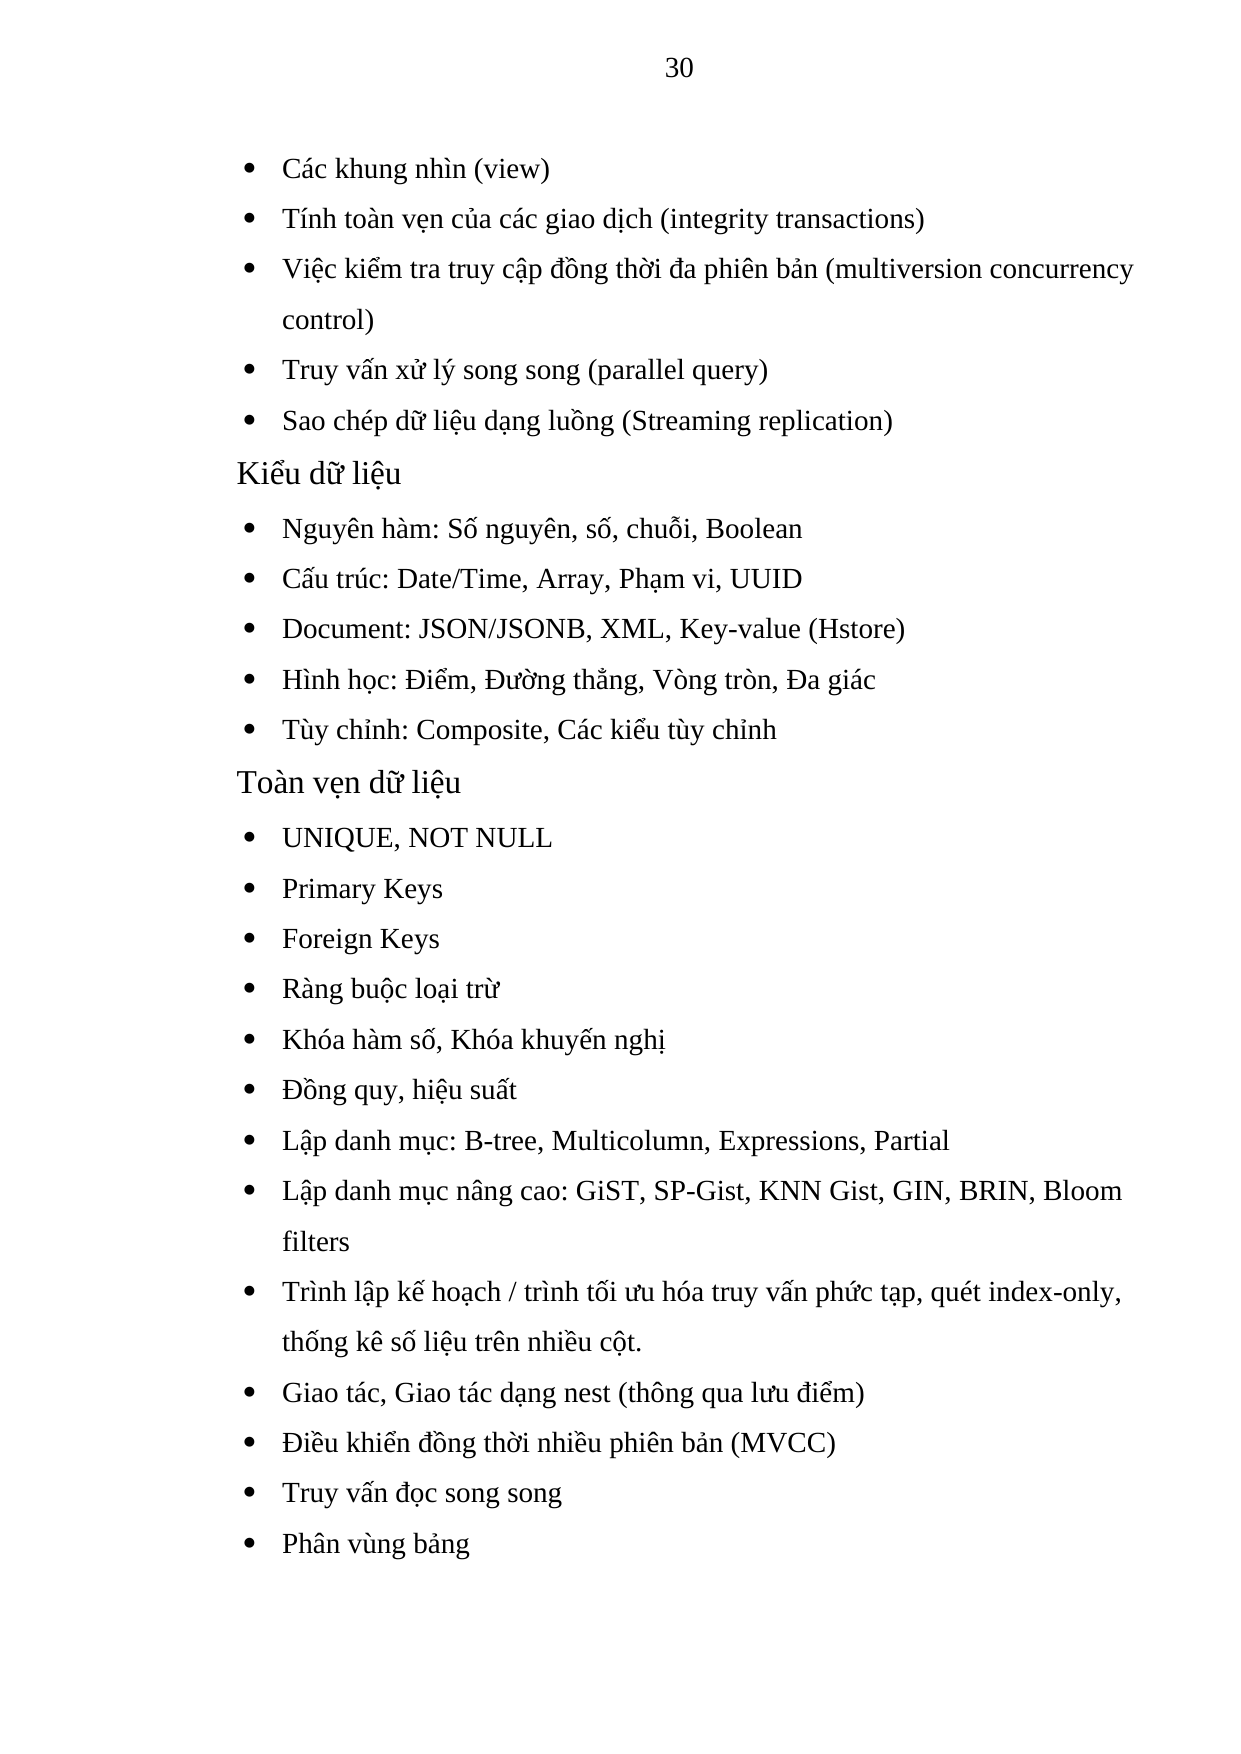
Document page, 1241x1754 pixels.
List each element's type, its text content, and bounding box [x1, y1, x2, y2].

list Foreign Keys [244, 921, 1152, 955]
list Lập danh mục nâng cao: GiST, SP-Gist, KNN Gist, GIN, BRIN, Bloom filters [244, 1173, 1152, 1257]
text Kiểu dữ liệu [207, 453, 1152, 492]
list Các khung nhìn (view) [244, 151, 1152, 184]
list Giao tác, Giao tác dạng nest (thông qua lưu điểm) [244, 1375, 1152, 1408]
list Ràng buộc loại trừ [244, 972, 1152, 1005]
list Việc kiểm tra truy cập đồng thời đa phiên bản (multiversion concurrency control) [244, 252, 1152, 336]
list Hình học: Điểm, Đường thẳng, Vòng tròn, Đa giác [244, 662, 1152, 696]
list Lập danh mục: B-tree, Multicolumn, Expressions, Partial [244, 1123, 1152, 1156]
list Tùy chỉnh: Composite, Các kiểu tùy chỉnh [244, 712, 1152, 746]
list Document: JSON/JSONB, XML, Key-value (Hstore) [244, 612, 1152, 645]
list Sao chép dữ liệu dạng luồng (Streaming replication) [244, 403, 1152, 436]
list Trình lập kế hoạch / trình tối ưu hóa truy vấn phức tạp, quét index-only, thống kê số liệu trên nhiều cột. [244, 1274, 1152, 1358]
list Primary Keys [244, 871, 1152, 904]
text Toàn vẹn dữ liệu [207, 763, 1152, 801]
list Đồng quy, hiệu suất [244, 1072, 1152, 1106]
list Điều khiển đồng thời nhiều phiên bản (MVCC) [244, 1425, 1152, 1459]
list Truy vấn đọc song song [244, 1476, 1152, 1509]
list Tính toàn vẹn của các giao dịch (integrity transactions) [244, 201, 1152, 235]
list Nguyên hàm: Số nguyên, số, chuỗi, Boolean [244, 511, 1152, 544]
list Khóa hàm số, Khóa khuyến nghị [244, 1022, 1152, 1056]
list Phân vùng bảng [244, 1526, 1152, 1559]
list UNIQUE, NOT NULL [244, 820, 1152, 854]
list Cấu trúc: Date/Time, Array, Phạm vi, UUID [244, 561, 1152, 595]
list Truy vấn xử lý song song (parallel query) [244, 352, 1152, 386]
